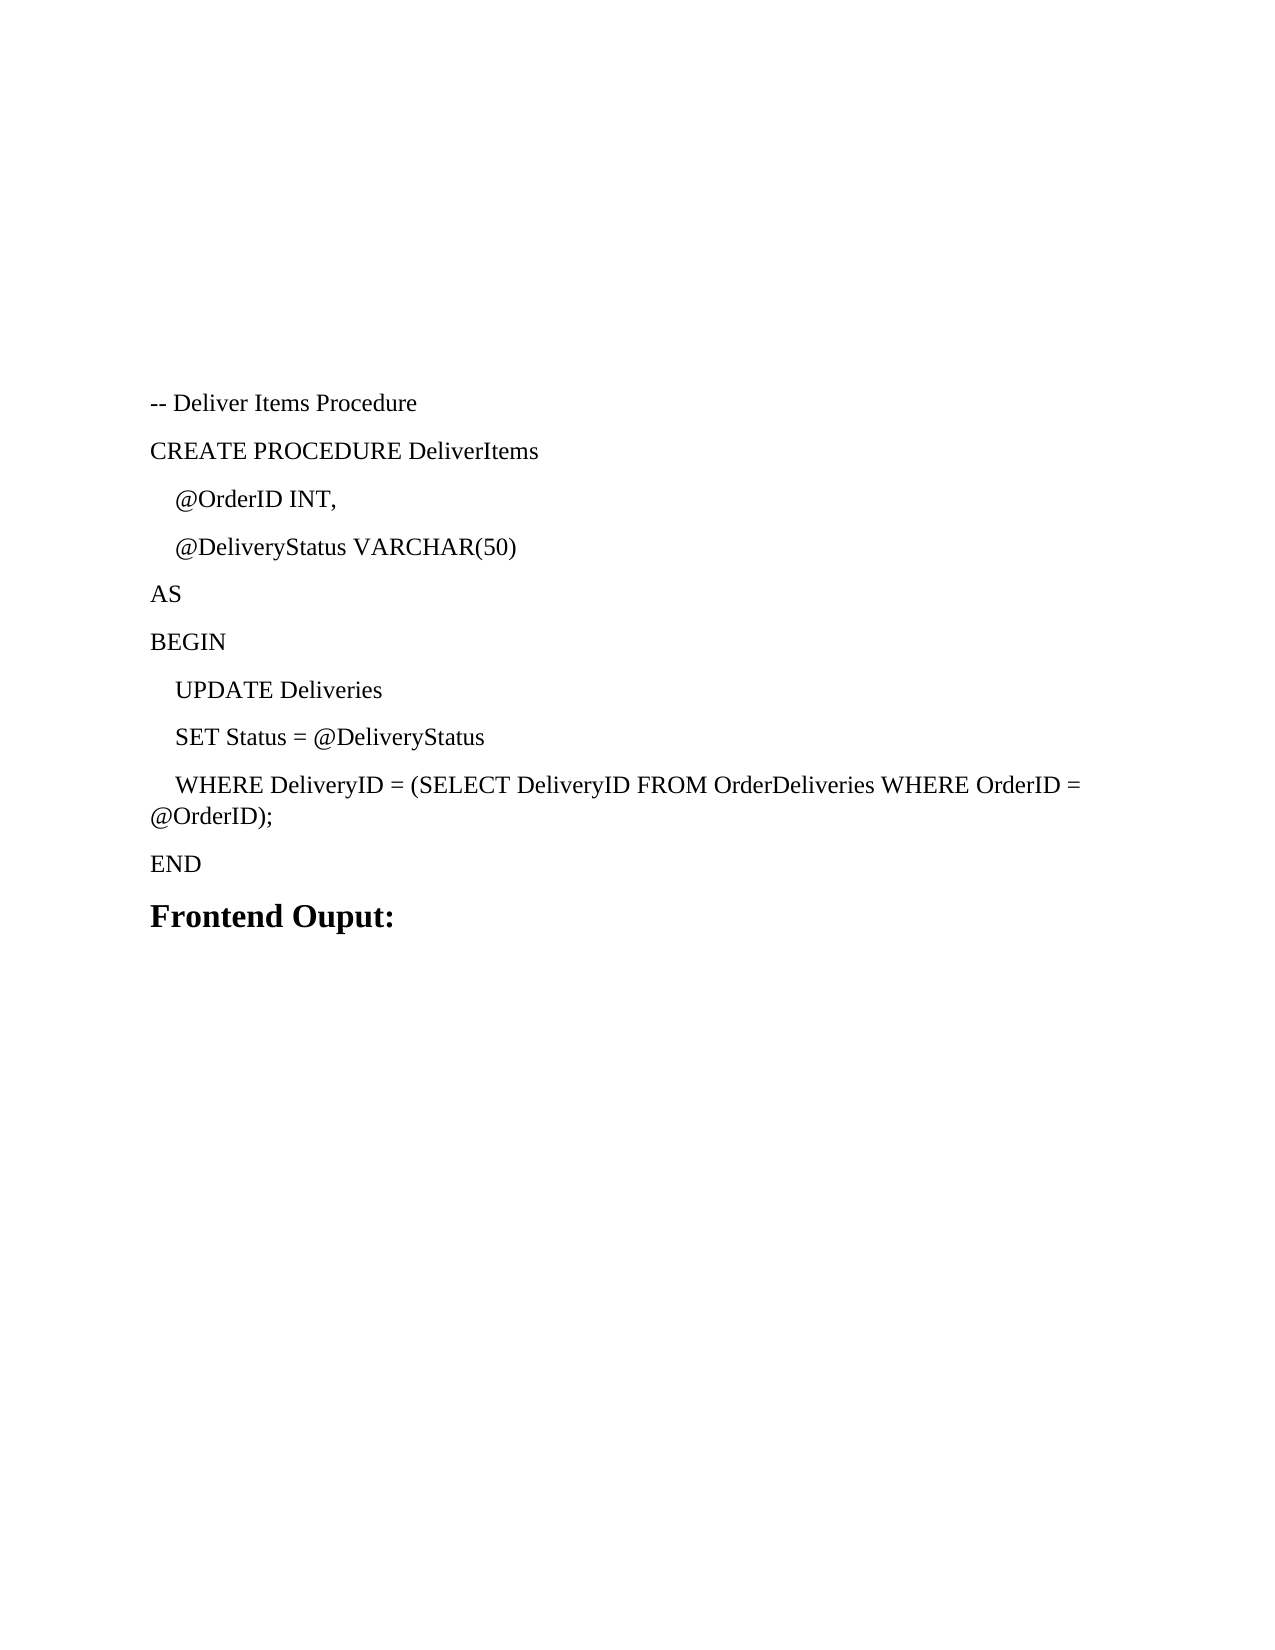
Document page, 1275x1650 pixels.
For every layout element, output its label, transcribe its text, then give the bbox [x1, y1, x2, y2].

text WHERE DeliveryID = (SELECT DeliveryID FROM OrderDeliveries WHERE OrderID = @OrderID); [150, 770, 1125, 830]
text Frontend Ouput: [150, 897, 1125, 935]
text UPDATE Deliveries [150, 675, 1125, 703]
text END [150, 849, 1125, 878]
text @OrderID INT, [150, 484, 1125, 513]
text CREATE PROCEDURE DeliverItems [150, 436, 1125, 465]
text @DeliveryStatus VARCHAR(50) [150, 532, 1125, 560]
text AS [150, 579, 1125, 608]
text -- Deliver Items Procedure [150, 388, 1125, 417]
text SET Status = @DeliveryStatus [150, 722, 1125, 751]
text BEGIN [150, 627, 1125, 656]
